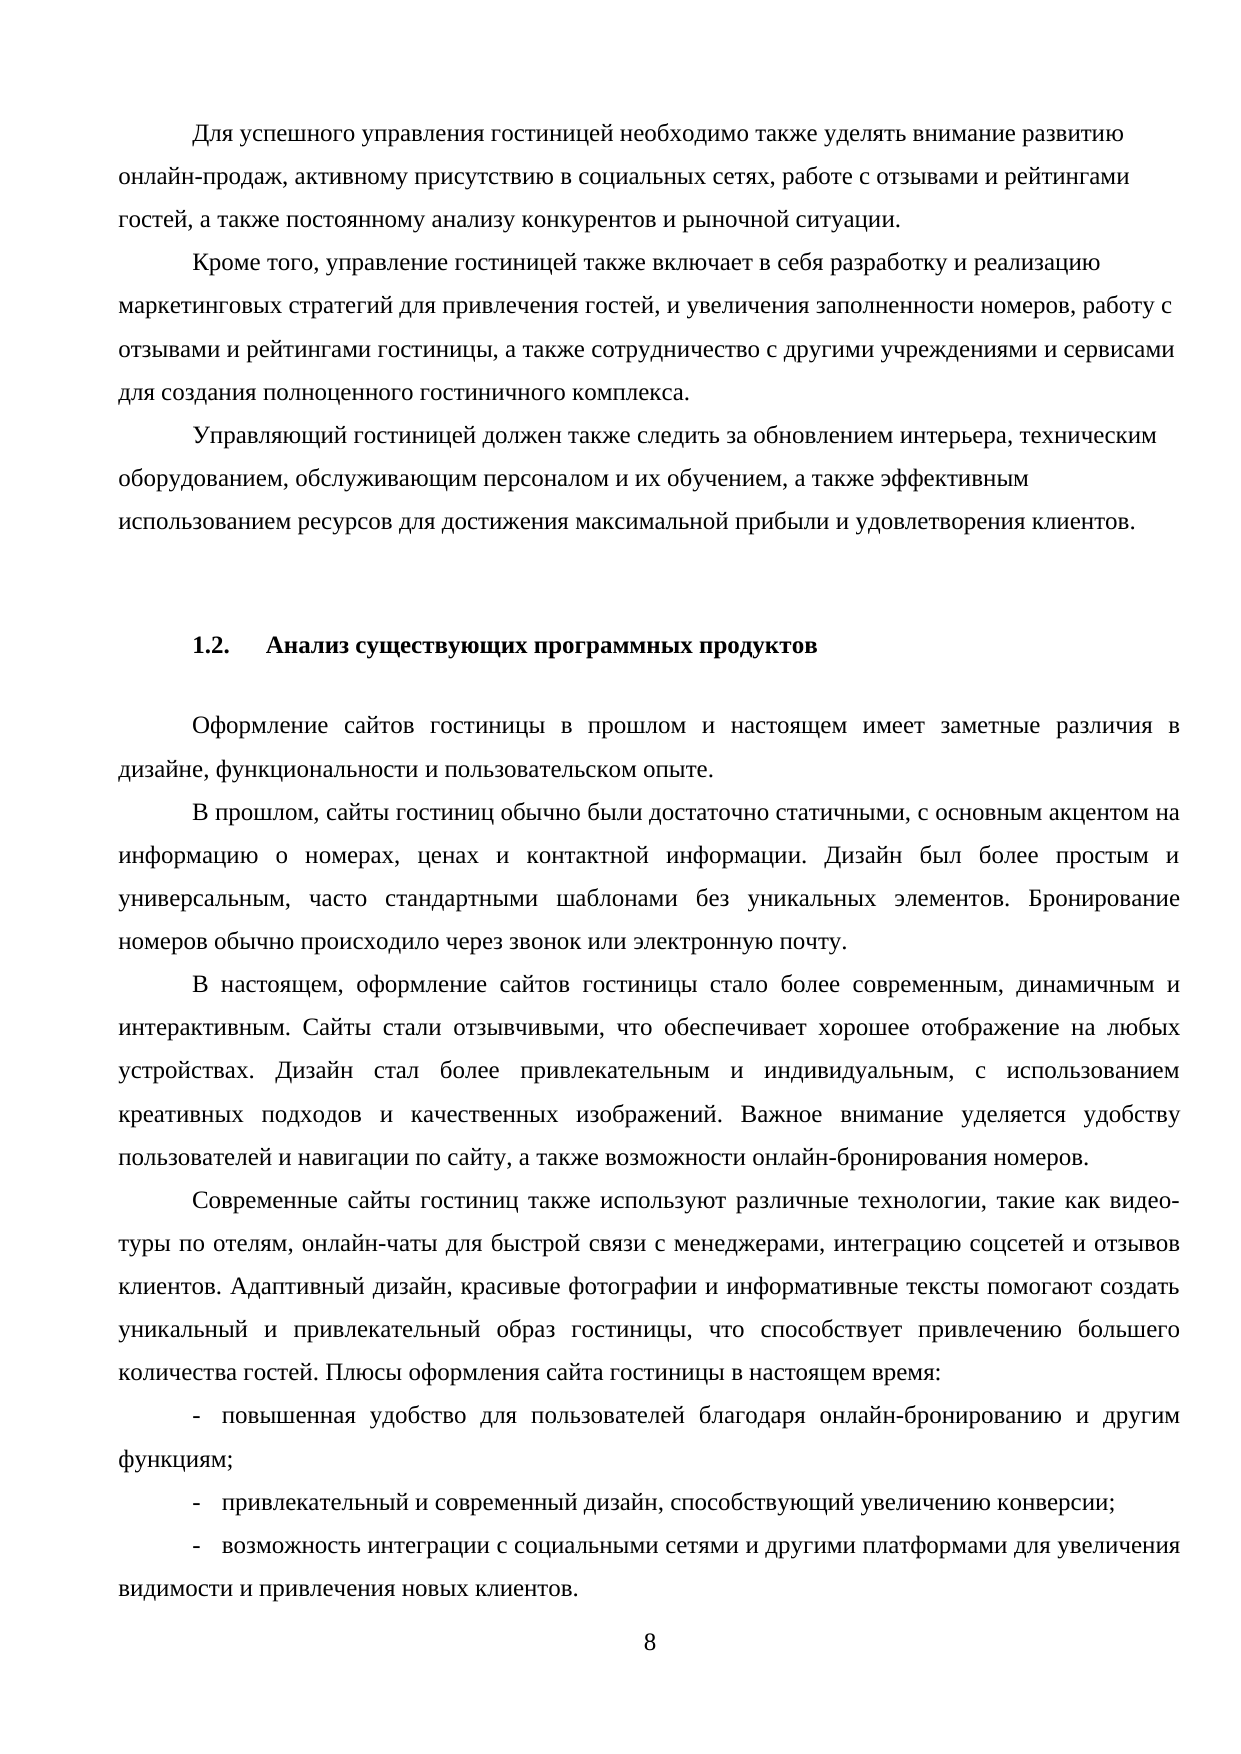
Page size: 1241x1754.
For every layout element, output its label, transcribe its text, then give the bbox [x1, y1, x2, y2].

text Оформление сайтов гостиницы в прошлом и настоящем имеет заметные различия в дизайне, функциональности и пользовательском опыте. [118, 711, 1181, 782]
subtitle Анализ существующих программных продуктов [192, 630, 1181, 659]
text В настоящем, оформление сайтов гостиницы стало более современным, динамичным и интерактивным. Сайты стали отзывчивыми, что обеспечивает хорошее отображение на любых устройствах. Дизайн стал более привлекательным и индивидуальным, с использованием креативных подходов и качественных изображений. Важное внимание уделяется удобству пользователей и навигации по сайту, а также возможности онлайн-бронирования номеров. [118, 969, 1181, 1171]
text Управляющий гостиницей должен также следить за обновлением интерьера, техническим оборудованием, обслуживающим персоналом и их обучением, а также эффективным использованием ресурсов для достижения максимальной прибыли и удовлетворения клиентов. [118, 420, 1181, 535]
text В прошлом, сайты гостиниц обычно были достаточно статичными, с основным акцентом на информацию о номерах, ценах и контактной информации. Дизайн был более простым и универсальным, часто стандартными шаблонами без уникальных элементов. Бронирование номеров обычно происходило через звонок или электронную почту. [118, 797, 1181, 955]
text Современные сайты гостиниц также используют различные технологии, такие как видео-туры по отелям, онлайн-чаты для быстрой связи с менеджерами, интеграцию соцсетей и отзывов клиентов. Адаптивный дизайн, красивые фотографии и информативные тексты помогают создать уникальный и привлекательный образ гостиницы, что способствует привлечению большего количества гостей. Плюсы оформления сайта гостиницы в настоящем время: [118, 1185, 1181, 1386]
text Для успешного управления гостиницей необходимо также уделять внимание развитию онлайн-продаж, активному присутствию в социальных сетях, работе с отзывами и рейтингами гостей, а также постоянному анализу конкурентов и рыночной ситуации. [118, 118, 1181, 233]
list возможность интеграции с социальными сетями и другими платформами для увеличения видимости и привлечения новых клиентов. [118, 1530, 1181, 1602]
list привлекательный и современный дизайн, способствующий увеличению конверсии; [118, 1487, 1181, 1516]
text Кроме того, управление гостиницей также включает в себя разработку и реализацию маркетинговых стратегий для привлечения гостей, и увеличения заполненности номеров, работу с отзывами и рейтингами гостиницы, а также сотрудничество с другими учреждениями и сервисами для создания полноценного гостиничного комплекса. [118, 247, 1181, 406]
list повышенная удобство для пользователей благодаря онлайн-бронированию и другим функциям; [118, 1401, 1181, 1472]
